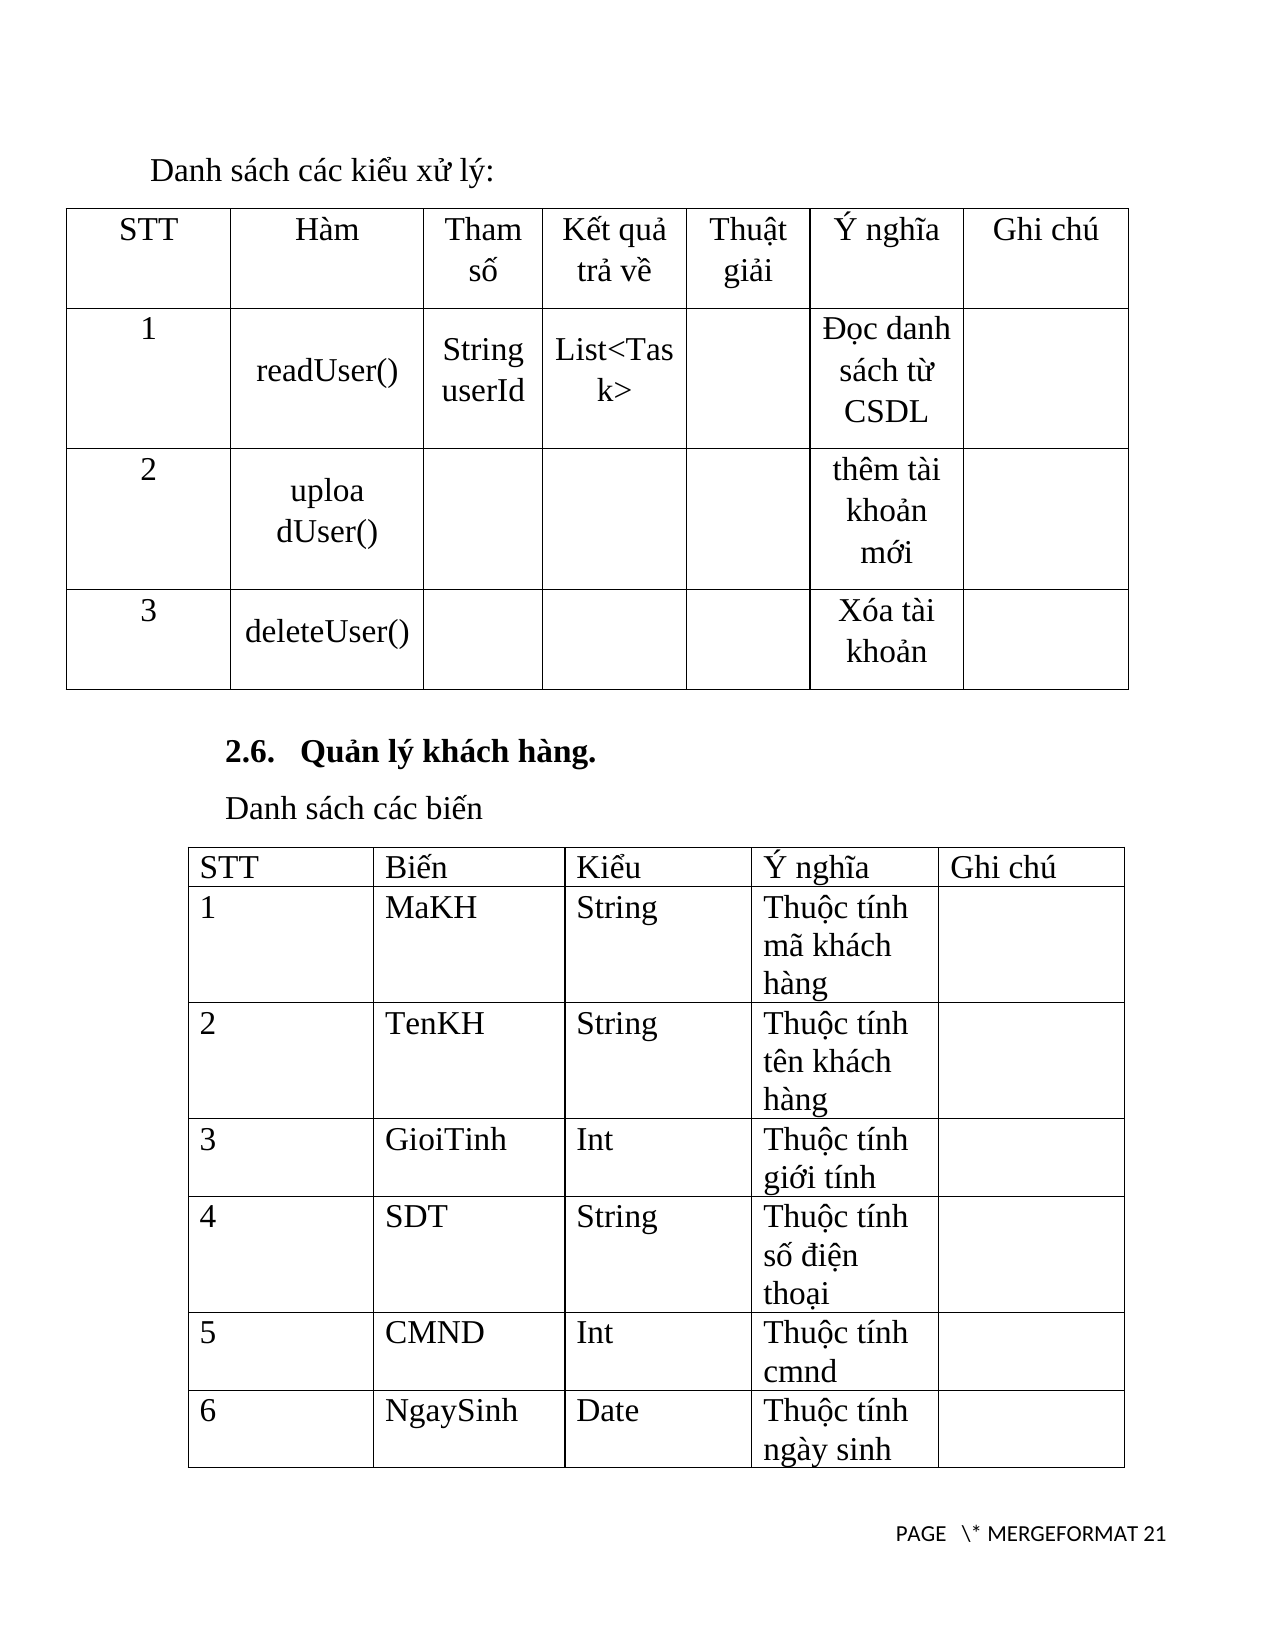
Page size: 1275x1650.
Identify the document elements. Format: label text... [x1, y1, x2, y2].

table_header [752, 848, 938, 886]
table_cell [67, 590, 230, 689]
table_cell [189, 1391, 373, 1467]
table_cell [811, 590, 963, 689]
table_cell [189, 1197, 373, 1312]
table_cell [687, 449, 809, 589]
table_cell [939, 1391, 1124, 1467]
list Danh sách các biến [225, 788, 1167, 827]
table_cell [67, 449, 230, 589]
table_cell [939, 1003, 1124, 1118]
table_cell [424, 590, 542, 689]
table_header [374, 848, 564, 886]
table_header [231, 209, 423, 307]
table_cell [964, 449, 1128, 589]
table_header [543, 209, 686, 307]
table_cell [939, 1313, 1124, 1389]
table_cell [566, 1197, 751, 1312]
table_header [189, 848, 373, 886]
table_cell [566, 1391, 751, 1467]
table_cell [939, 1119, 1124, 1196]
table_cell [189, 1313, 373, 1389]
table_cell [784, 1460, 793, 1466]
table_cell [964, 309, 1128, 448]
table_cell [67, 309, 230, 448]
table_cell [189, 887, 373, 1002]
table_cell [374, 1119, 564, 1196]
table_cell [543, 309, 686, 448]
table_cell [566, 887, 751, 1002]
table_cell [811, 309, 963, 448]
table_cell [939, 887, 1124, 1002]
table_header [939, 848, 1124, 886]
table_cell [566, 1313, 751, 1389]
list Quản lý khách hàng. [225, 731, 1167, 769]
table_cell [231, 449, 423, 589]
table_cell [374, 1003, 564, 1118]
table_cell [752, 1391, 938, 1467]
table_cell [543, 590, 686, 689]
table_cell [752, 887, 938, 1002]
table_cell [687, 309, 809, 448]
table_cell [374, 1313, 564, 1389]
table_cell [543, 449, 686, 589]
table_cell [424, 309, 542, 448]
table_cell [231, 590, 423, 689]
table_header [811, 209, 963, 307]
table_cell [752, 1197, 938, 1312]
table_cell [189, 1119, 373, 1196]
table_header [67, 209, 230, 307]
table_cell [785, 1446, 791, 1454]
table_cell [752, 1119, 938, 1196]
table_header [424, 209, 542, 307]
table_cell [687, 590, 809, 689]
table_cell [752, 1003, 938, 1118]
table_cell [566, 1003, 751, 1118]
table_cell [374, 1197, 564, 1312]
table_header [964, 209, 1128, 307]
list Danh sách các kiểu xử lý: [150, 150, 1167, 188]
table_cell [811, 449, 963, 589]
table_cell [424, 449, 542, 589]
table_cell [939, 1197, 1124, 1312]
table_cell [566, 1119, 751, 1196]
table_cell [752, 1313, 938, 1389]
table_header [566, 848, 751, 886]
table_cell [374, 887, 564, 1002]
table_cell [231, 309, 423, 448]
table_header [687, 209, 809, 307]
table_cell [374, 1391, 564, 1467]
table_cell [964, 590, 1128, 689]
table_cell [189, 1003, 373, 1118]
